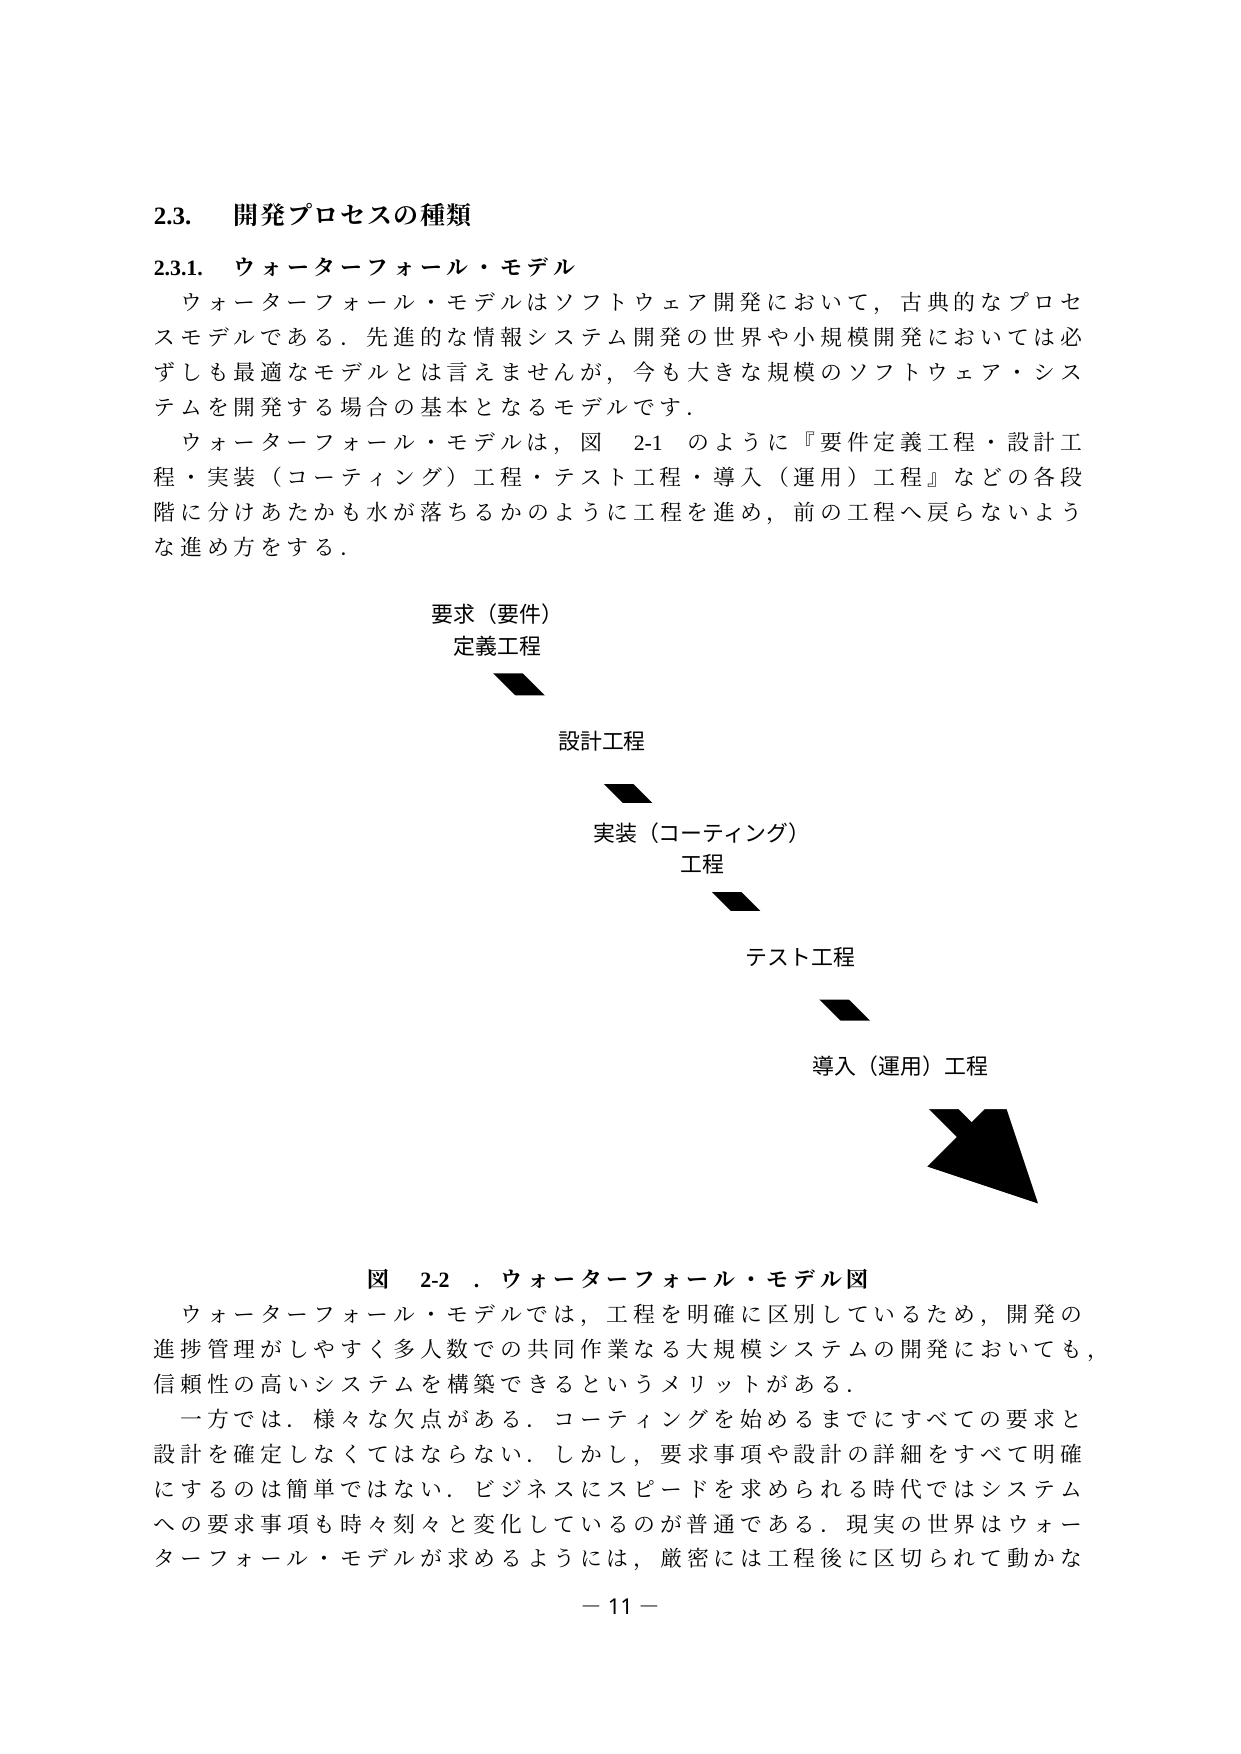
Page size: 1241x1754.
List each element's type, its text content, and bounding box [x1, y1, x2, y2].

text ウォーターフォール・モデルは，図 2-1のように『要件定義工程・設計工程・実装（コーティング）工程・テスト工程・導入（運用）工程』などの各段階に分けあたかも水が落ちるかのように工程を進め，前の工程へ戻らないような進め方をする． [153, 423, 1087, 563]
text ウォーターフォール・モデルはソフトウェア開発において，古典的なプロセスモデルである．先進的な情報システム開発の世界や小規模開発においては必ずしも最適なモデルとは言えませんが，今も大きな規模のソフトウェア・システムを開発する場合の基本となるモデルです． [153, 284, 1087, 423]
text ウォーターフォール・モデルでは，工程を明確に区別しているため，開発の進捗管理がしやすく多人数での共同作業なる大規模システムの開発においても，信頼性の高いシステムを構築できるというメリットがある． [153, 1296, 1087, 1400]
list 開発プロセスの種類 [153, 179, 1087, 249]
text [153, 1400, 1087, 1575]
list ウォーターフォール・モデル [153, 249, 1087, 284]
